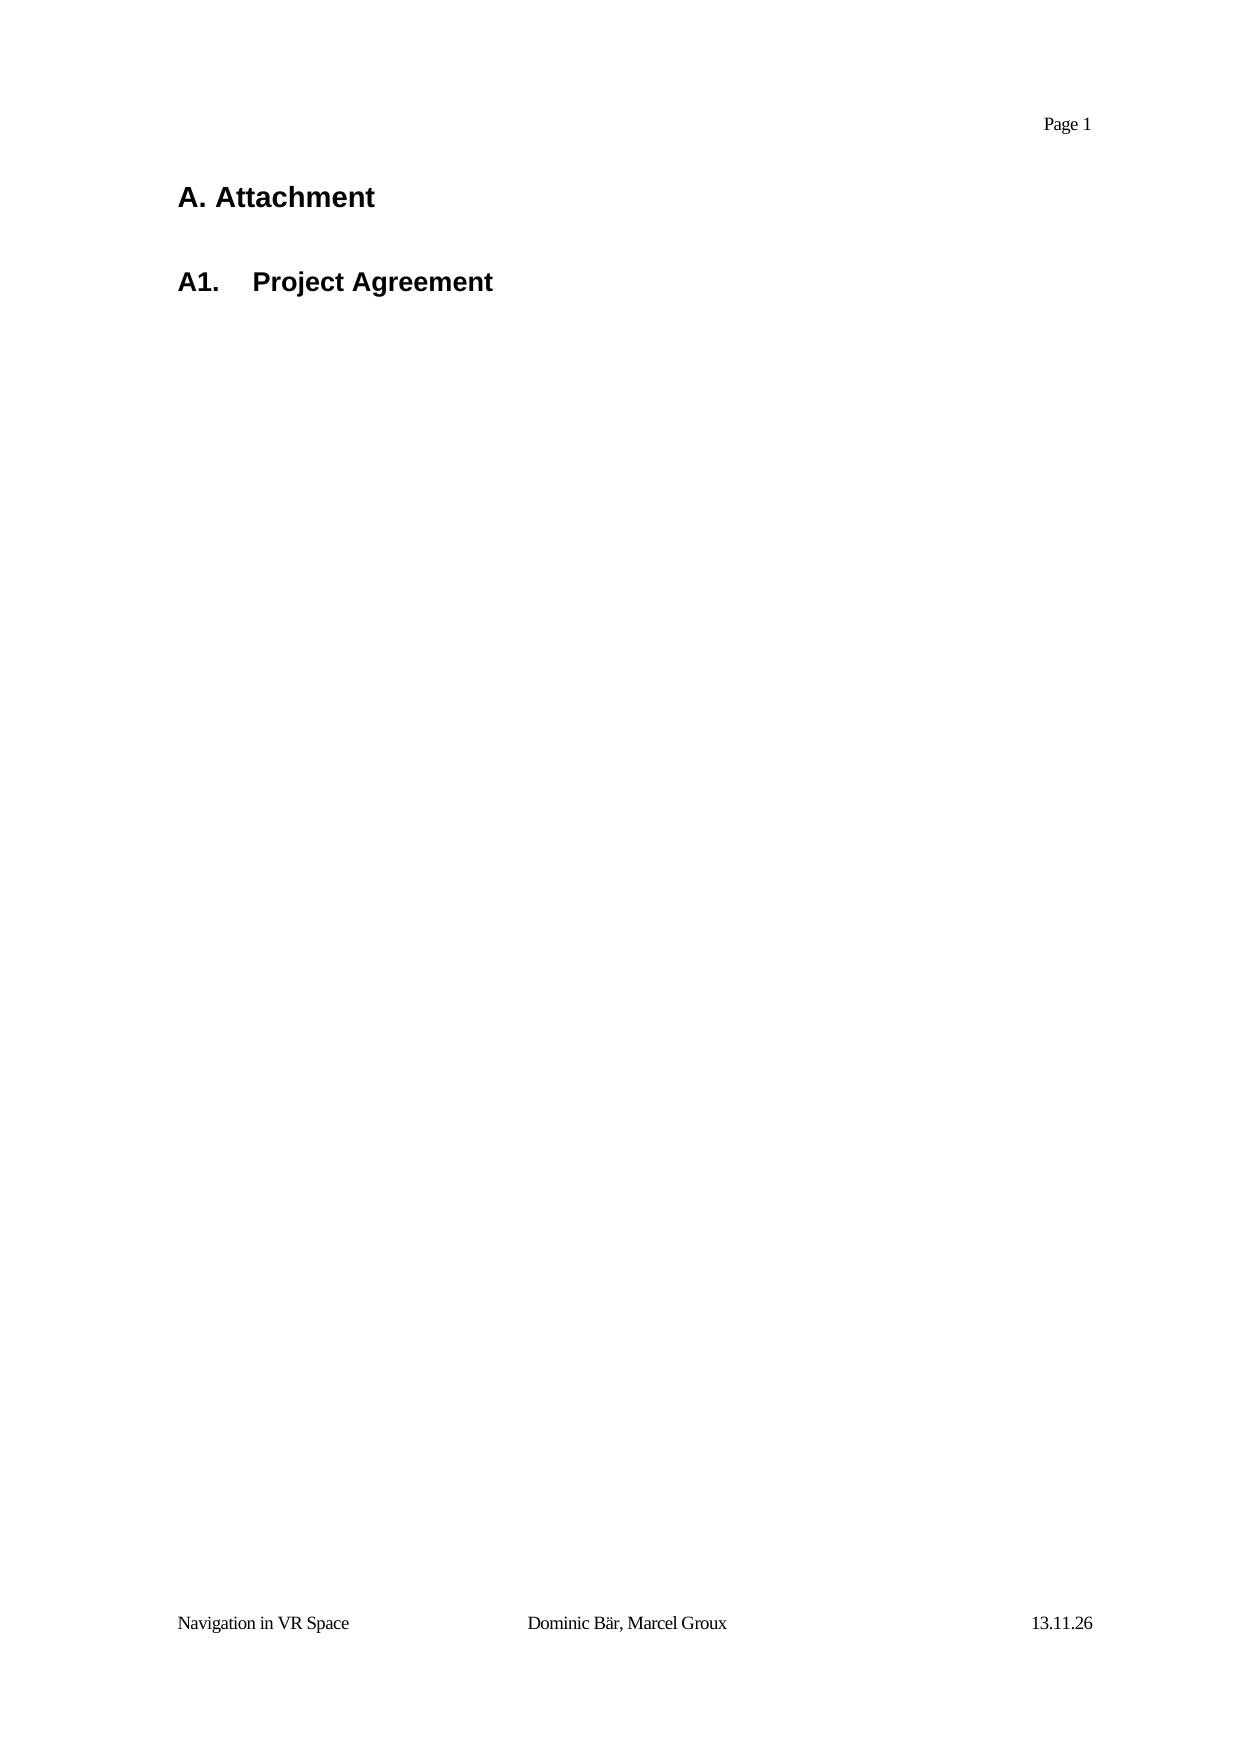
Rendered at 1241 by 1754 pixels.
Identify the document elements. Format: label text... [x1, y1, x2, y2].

list Attachment [177, 180, 1092, 213]
list Project Agreement [177, 266, 1092, 297]
